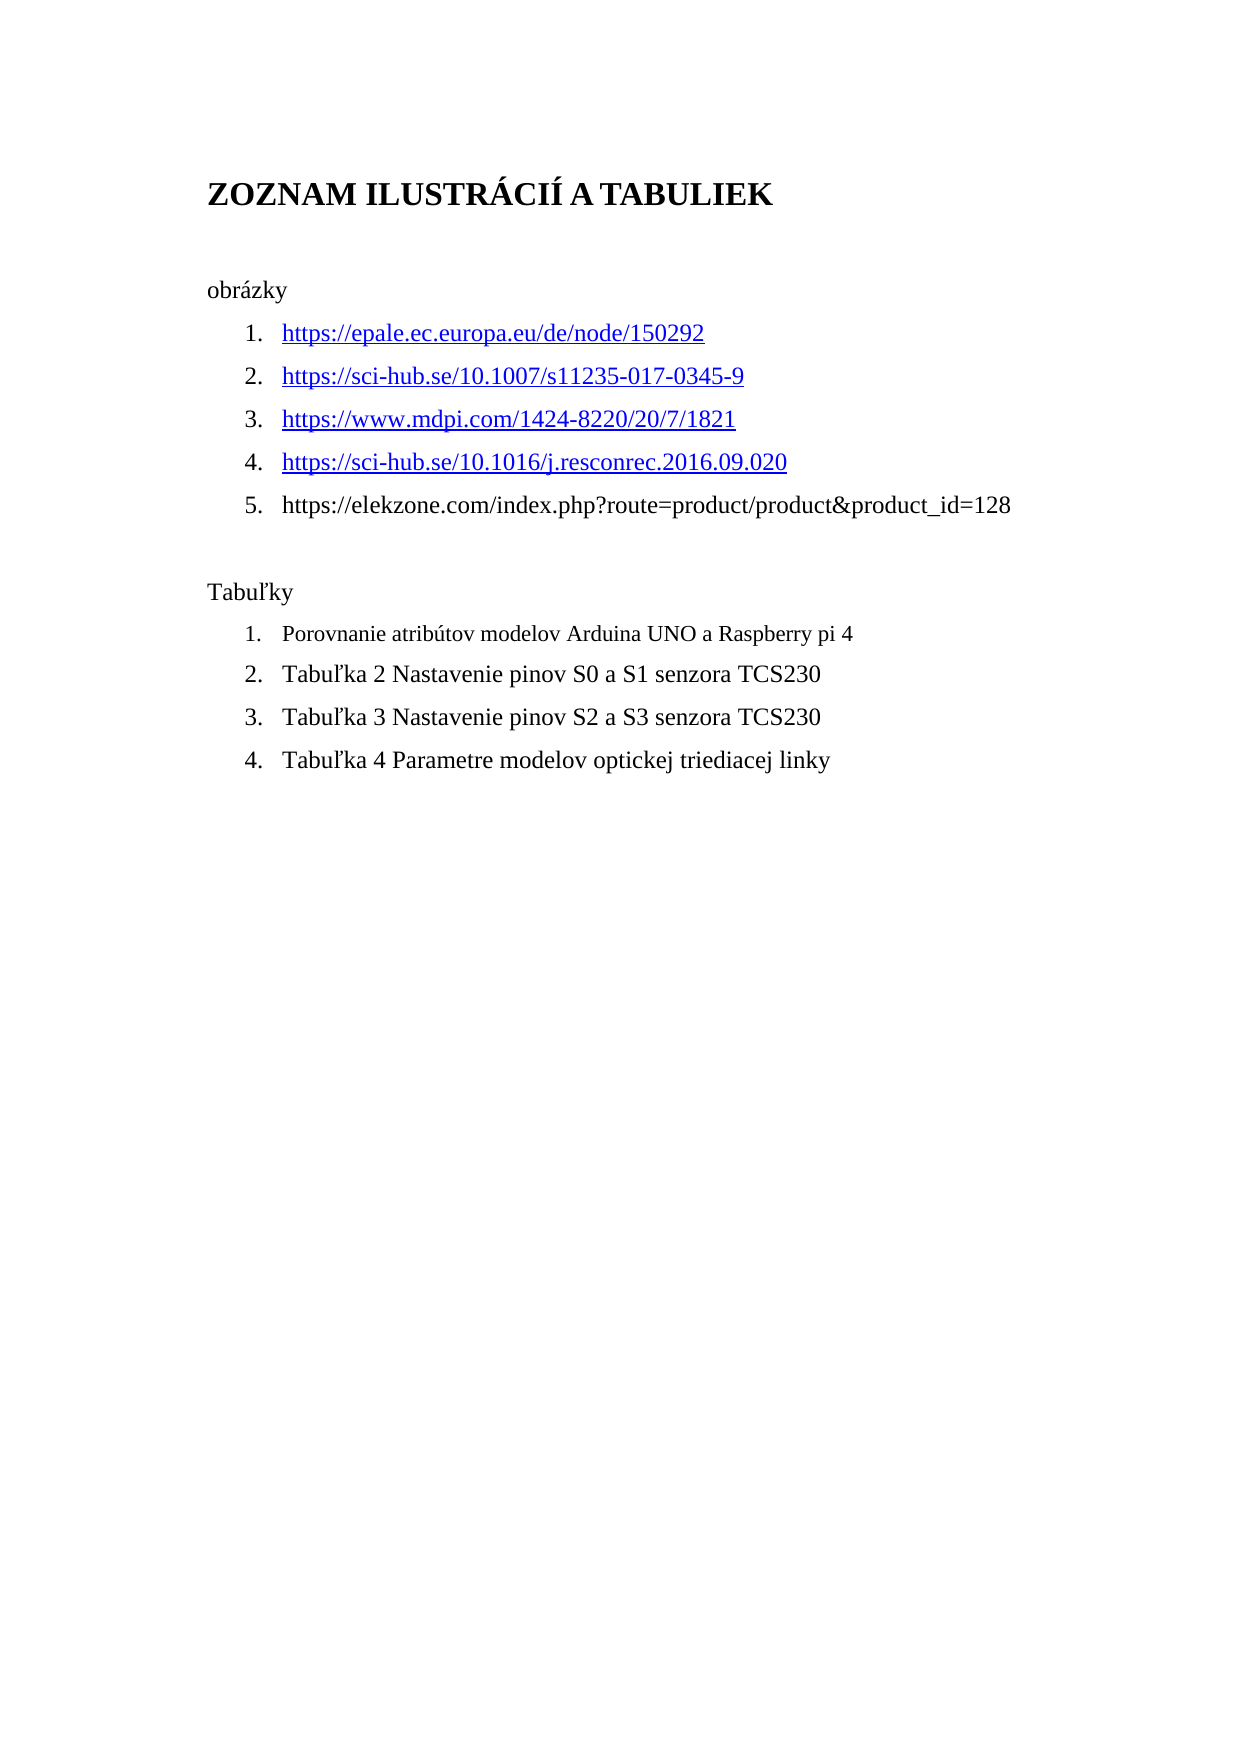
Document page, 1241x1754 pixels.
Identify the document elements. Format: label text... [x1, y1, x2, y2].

list Tabuľka 4 Parametre modelov optickej triediacej linky [244, 746, 1092, 774]
list Tabuľka 2 Nastavenie pinov S0 a S1 senzora TCS230 [244, 659, 1092, 688]
list https://sci-hub.se/10.1007/s11235-017-0345-9 [244, 361, 1092, 390]
list https://www.mdpi.com/1424-8220/20/7/1821 [244, 404, 1092, 433]
text obrázky [207, 275, 1092, 303]
list https://sci-hub.se/10.1016/j.resconrec.2016.09.020 [244, 447, 1092, 476]
list https://elekzone.com/index.php?route=product/product&product_id=128 [244, 490, 1092, 519]
text Tabuľky [207, 577, 1092, 605]
text Zoznam ilustrácií a tabuliek [207, 174, 1092, 212]
list Tabuľka 3 Nastavenie pinov S2 a S3 senzora TCS230 [244, 702, 1092, 731]
list Porovnanie atribútov modelov Arduina UNO a Raspberry pi 4 [244, 620, 1092, 646]
list https://epale.ec.europa.eu/de/node/150292 [244, 318, 1092, 347]
